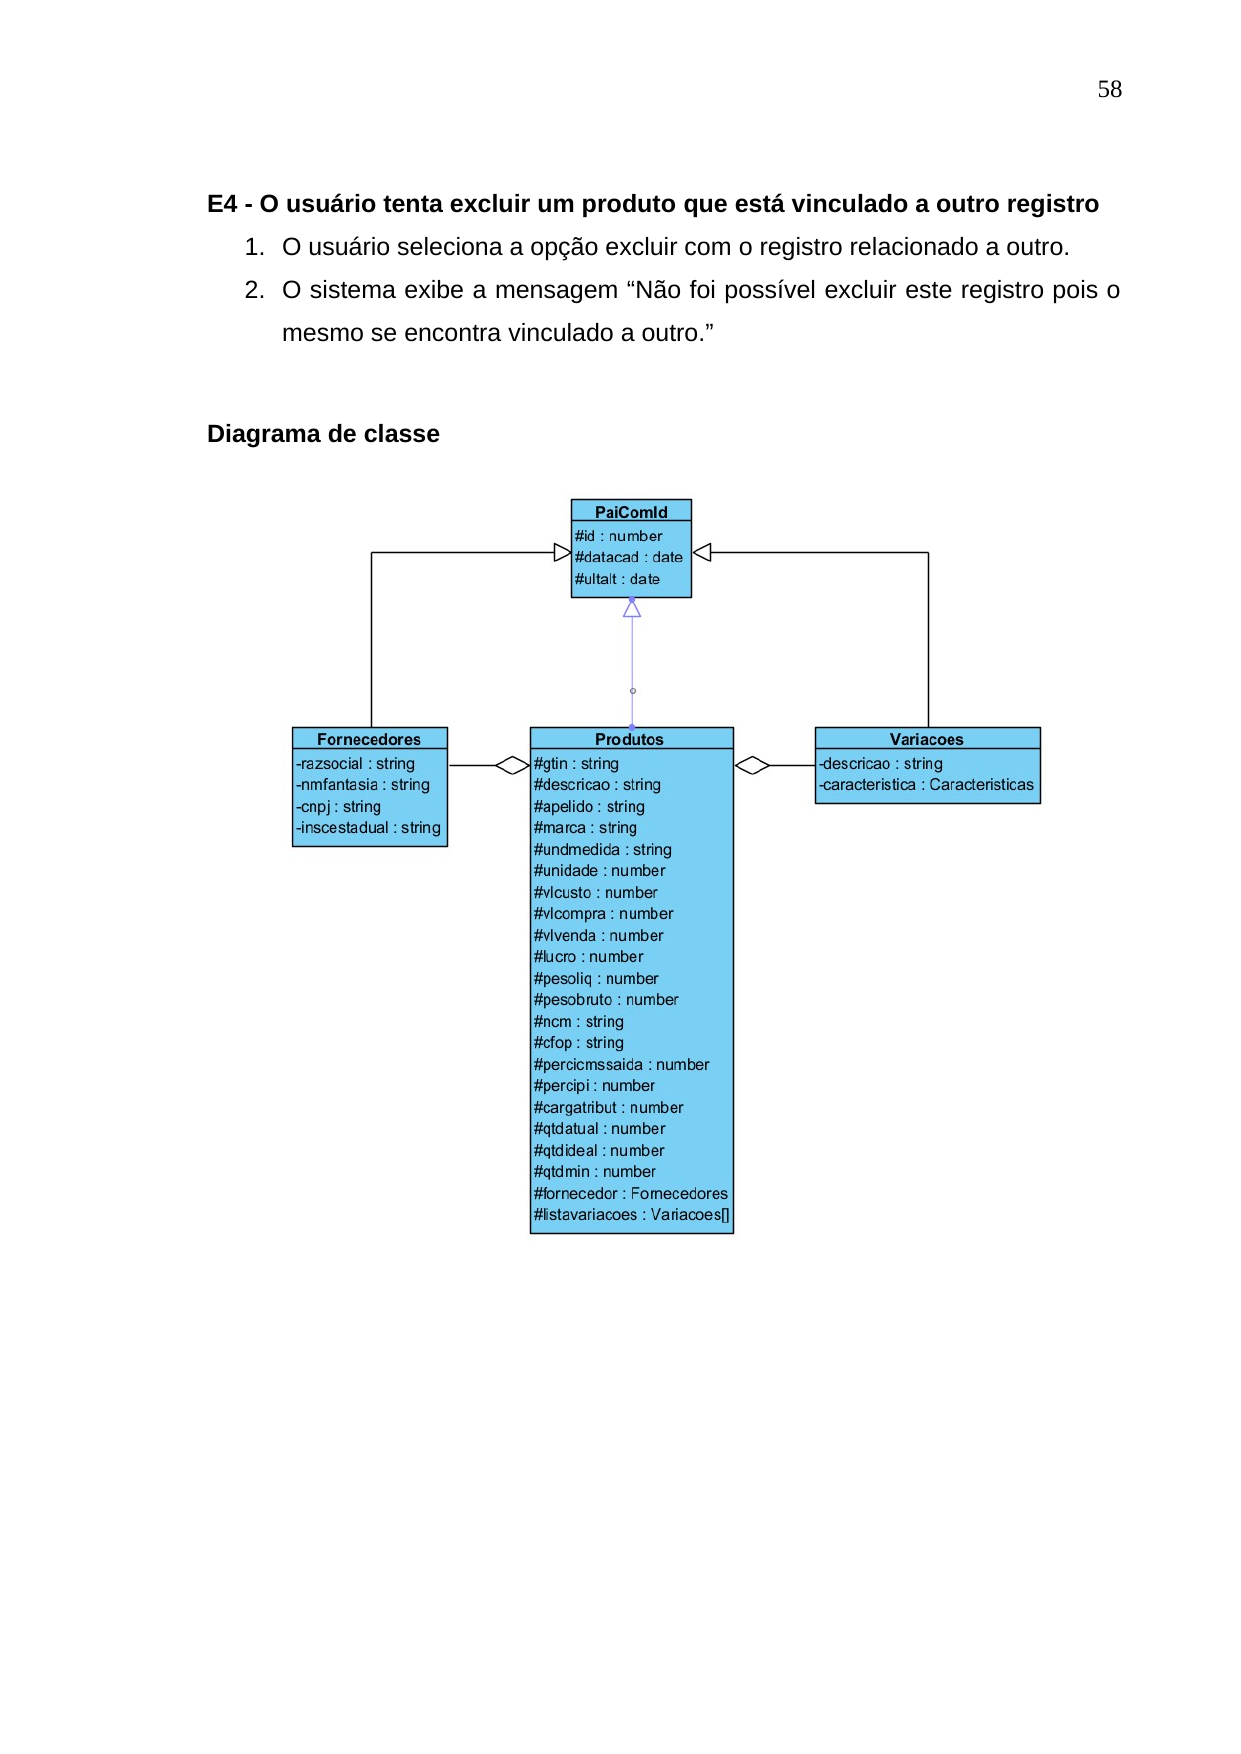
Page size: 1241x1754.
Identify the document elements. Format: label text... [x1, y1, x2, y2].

text E4 - O usuário tenta excluir um produto que está vinculado a outro registro [207, 189, 1122, 217]
list O usuário seleciona a opção excluir com o registro relacionado a outro. [244, 232, 1122, 261]
picture [206, 476, 1122, 1244]
text Diagrama de classe [207, 419, 1122, 447]
list O sistema exibe a mensagem “Não foi possível excluir este registro pois o mesmo se encontra vinculado a outro.” [244, 275, 1122, 347]
